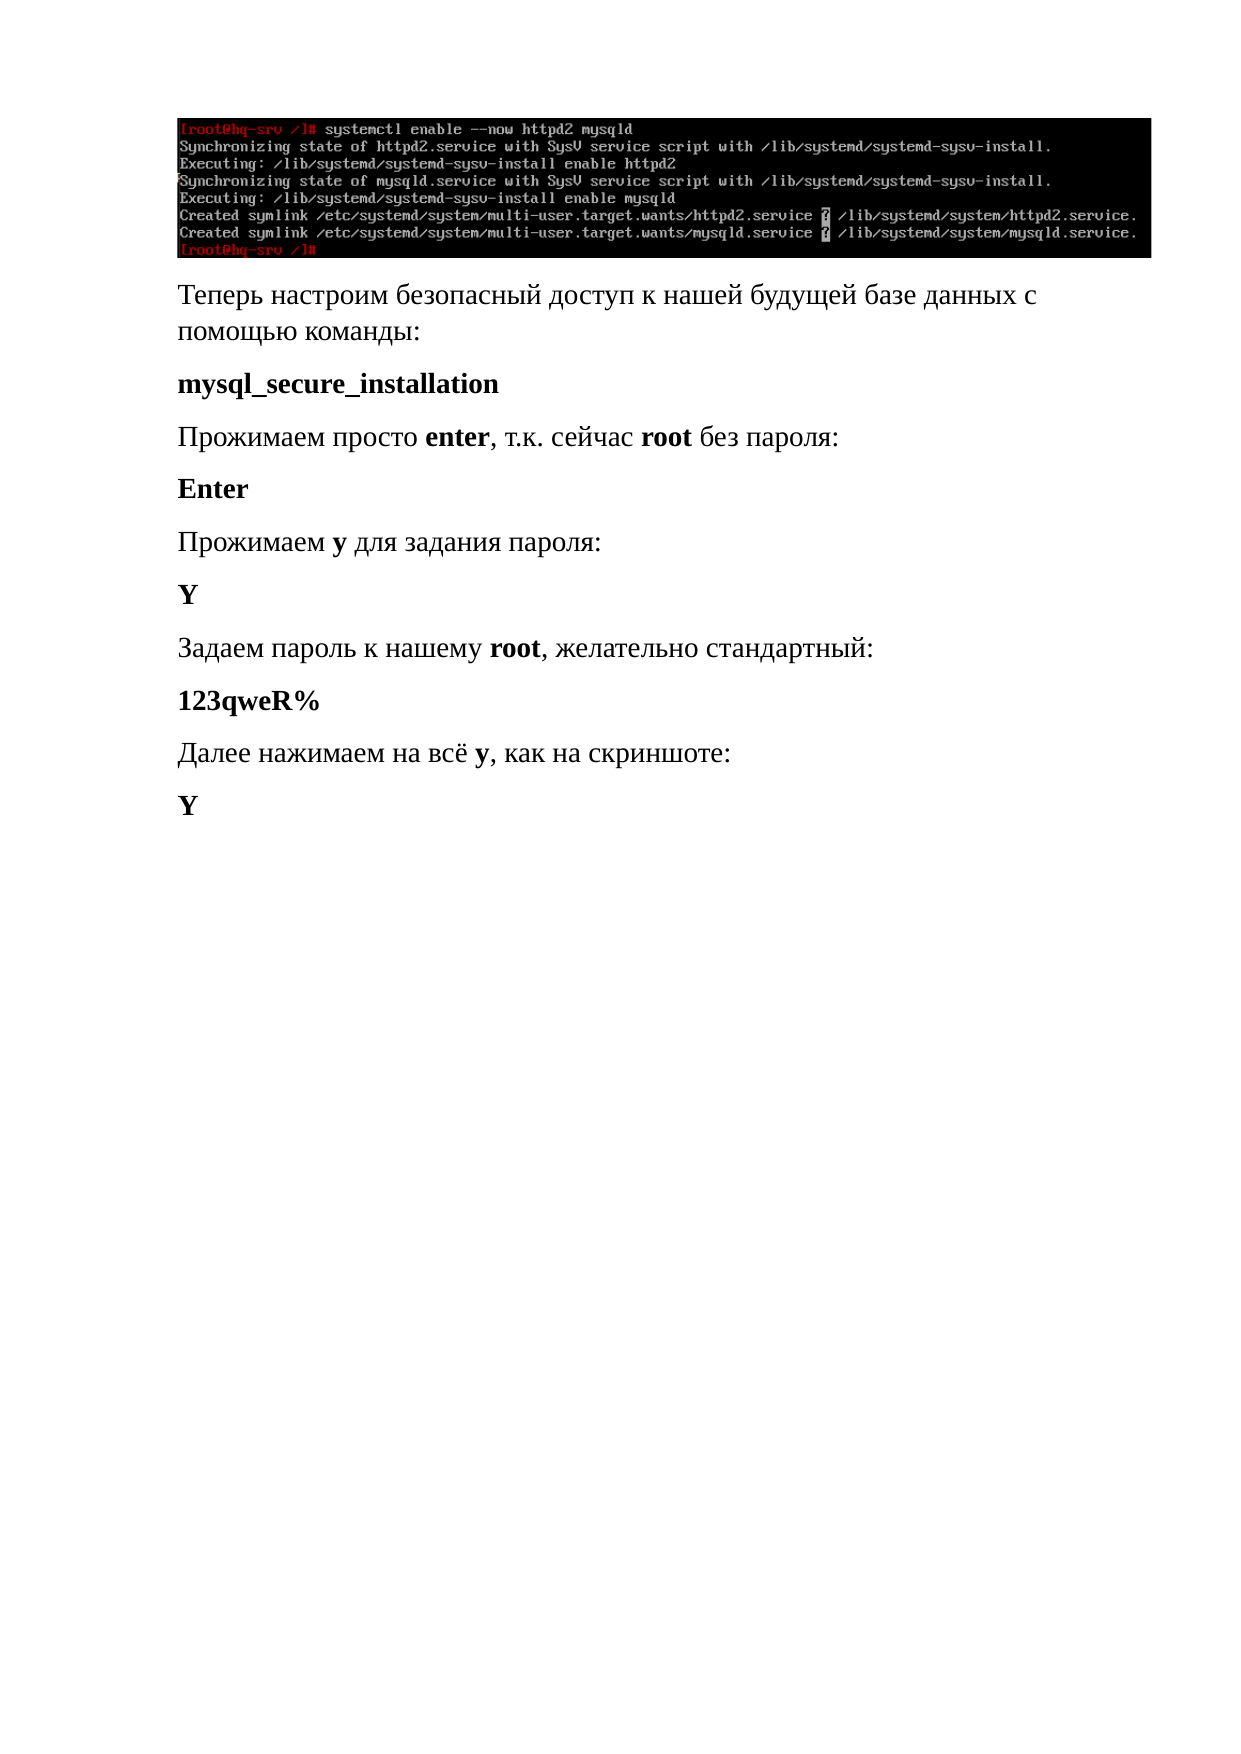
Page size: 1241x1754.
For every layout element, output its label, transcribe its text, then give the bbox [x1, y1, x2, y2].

text 123qweR% [177, 683, 1152, 716]
text Enter [177, 471, 1152, 505]
text Прожимаем просто enter, т.к. сейчас root без пароля: [177, 419, 1152, 452]
text mysql_secure_installation [177, 366, 1152, 399]
text Далее нажимаем на всё y, как на скриншоте: [177, 736, 1152, 769]
text Y [177, 577, 1152, 611]
text Y [177, 788, 1152, 822]
text Задаем пароль к нашему root, желательно стандартный: [177, 630, 1152, 663]
text Теперь настроим безопасный доступ к нашей будущей базе данных с помощью команды: [177, 277, 1152, 347]
picture [177, 118, 1152, 258]
text Прожимаем y для задания пароля: [177, 524, 1152, 558]
